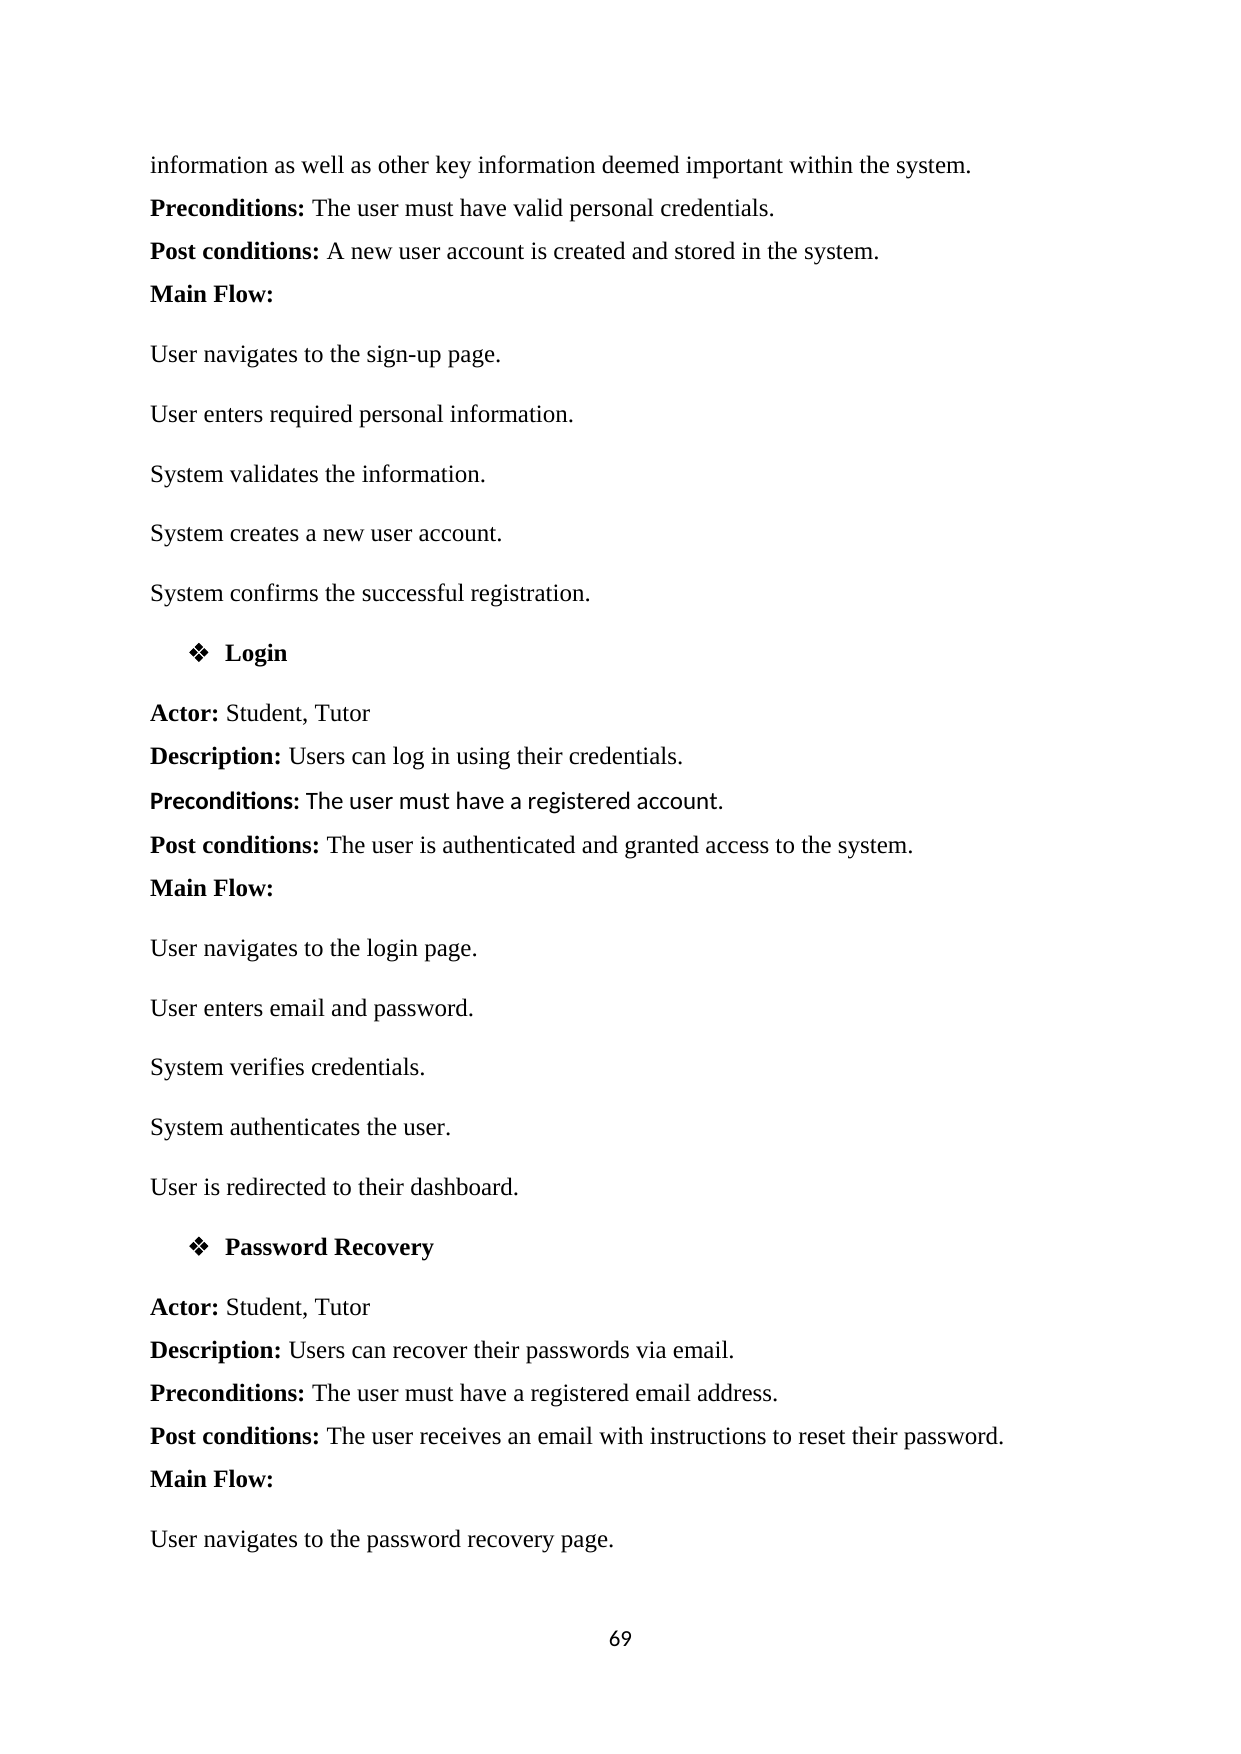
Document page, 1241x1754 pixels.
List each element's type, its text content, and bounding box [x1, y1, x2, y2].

text System confirms the successful registration. [150, 578, 1090, 607]
text User is redirected to their dashboard. [150, 1172, 1090, 1201]
text System creates a new user account. [150, 518, 1090, 547]
list Password Recovery [187, 1232, 1090, 1261]
text Actor: Student, Tutor Description: Users can log in using their credentials. Preconditions: The user must have a registered account. Post conditions: The user is authenticated and granted access to the system. Main Flow: [150, 698, 1090, 902]
text Actor: Student, Tutor Description: Users can recover their passwords via email. Preconditions: The user must have a registered email address. Post conditions: The user receives an email with instructions to reset their password. Main Flow: [150, 1292, 1090, 1493]
text User navigates to the login page. [150, 933, 1090, 962]
text User navigates to the password recovery page. [150, 1524, 1090, 1553]
text System verifies credentials. [150, 1052, 1090, 1081]
list Login [187, 638, 1090, 667]
text User enters email and password. [150, 993, 1090, 1021]
text System validates the information. [150, 459, 1090, 487]
text User navigates to the sign-up page. [150, 339, 1090, 368]
text System authenticates the user. [150, 1112, 1090, 1141]
text User enters required personal information. [150, 399, 1090, 428]
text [150, 150, 1090, 308]
